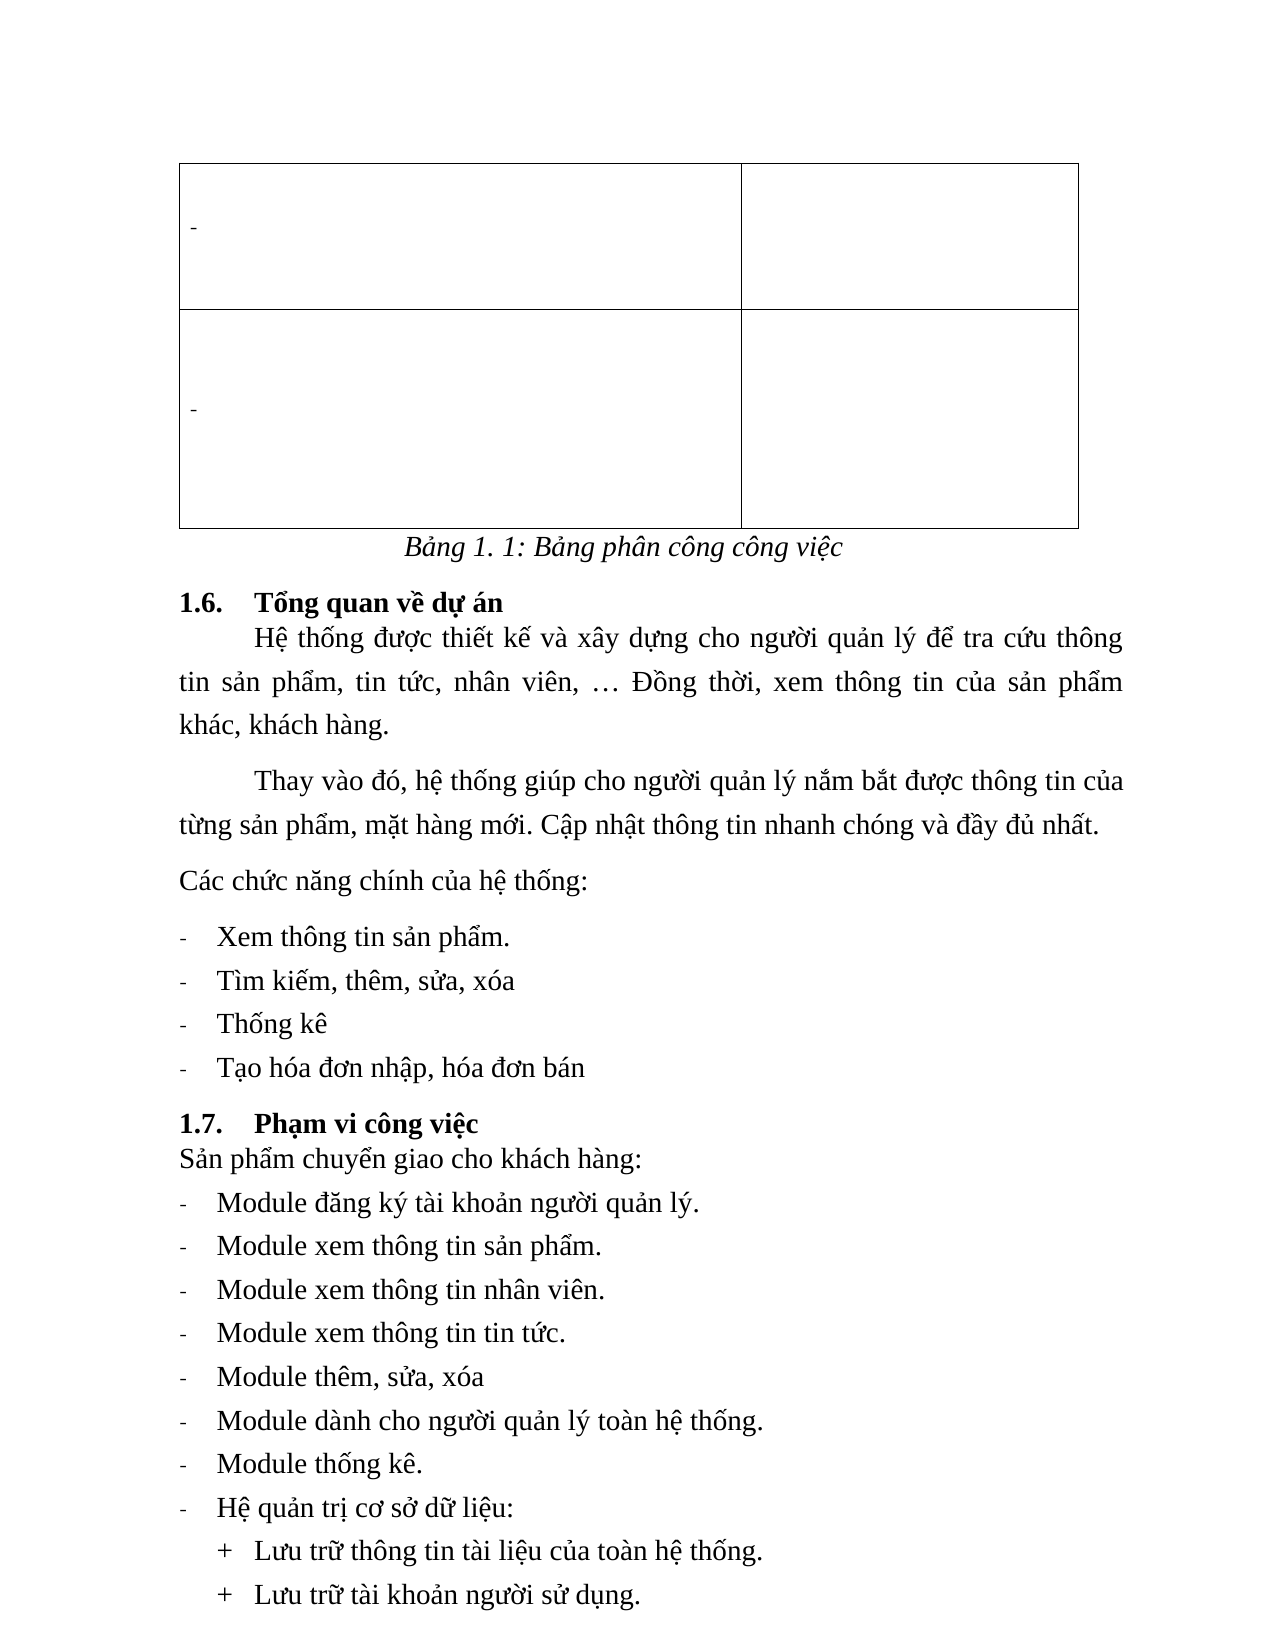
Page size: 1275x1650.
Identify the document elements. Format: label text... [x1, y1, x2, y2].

text Các chức năng chính của hệ thống: [179, 863, 1125, 897]
list Module xem thông tin nhân viên. [179, 1272, 1125, 1306]
list Module dành cho người quản lý toàn hệ thống. [179, 1403, 1125, 1436]
text + Lưu trữ thông tin tài liệu của toàn hệ thống. [216, 1533, 1125, 1567]
text + Lưu trữ tài khoản người sử dụng. [216, 1577, 1125, 1610]
list Module xem thông tin tin tức. [179, 1316, 1125, 1349]
list Module thống kê. [179, 1446, 1125, 1480]
list Xem thông tin sản phẩm. [179, 919, 1125, 953]
text Bảng 1. 1: Bảng phân công công việc [329, 529, 1125, 562]
table_cell [742, 164, 1078, 308]
subtitle Phạm vi công việc [179, 1106, 1125, 1139]
text Sản phẩm chuyển giao cho khách hàng: [179, 1141, 1125, 1175]
list Tìm kiếm, thêm, sửa, xóa [179, 963, 1125, 996]
text Hệ thống được thiết kế và xây dựng cho người quản lý để tra cứu thông tin sản phẩm, tin tức, nhân viên, … Đồng thời, xem thông tin của sản phẩm khác, khách hàng. [179, 620, 1125, 741]
table_cell [180, 164, 741, 308]
list Tạo hóa đơn nhập, hóa đơn bán [179, 1050, 1125, 1083]
list Hệ quản trị cơ sở dữ liệu: [179, 1490, 1125, 1523]
list Module xem thông tin sản phẩm. [179, 1228, 1125, 1262]
table_cell [742, 310, 1078, 528]
subtitle Tổng quan về dự án [179, 585, 1125, 618]
list Module đăng ký tài khoản người quản lý. [179, 1185, 1125, 1218]
list Thống kê [179, 1006, 1125, 1040]
list Module thêm, sửa, xóa [179, 1359, 1125, 1393]
table_cell [180, 310, 741, 528]
text Thay vào đó, hệ thống giúp cho người quản lý nắm bắt được thông tin của từng sản phẩm, mặt hàng mới. Cập nhật thông tin nhanh chóng và đầy đủ nhất. [179, 763, 1125, 841]
